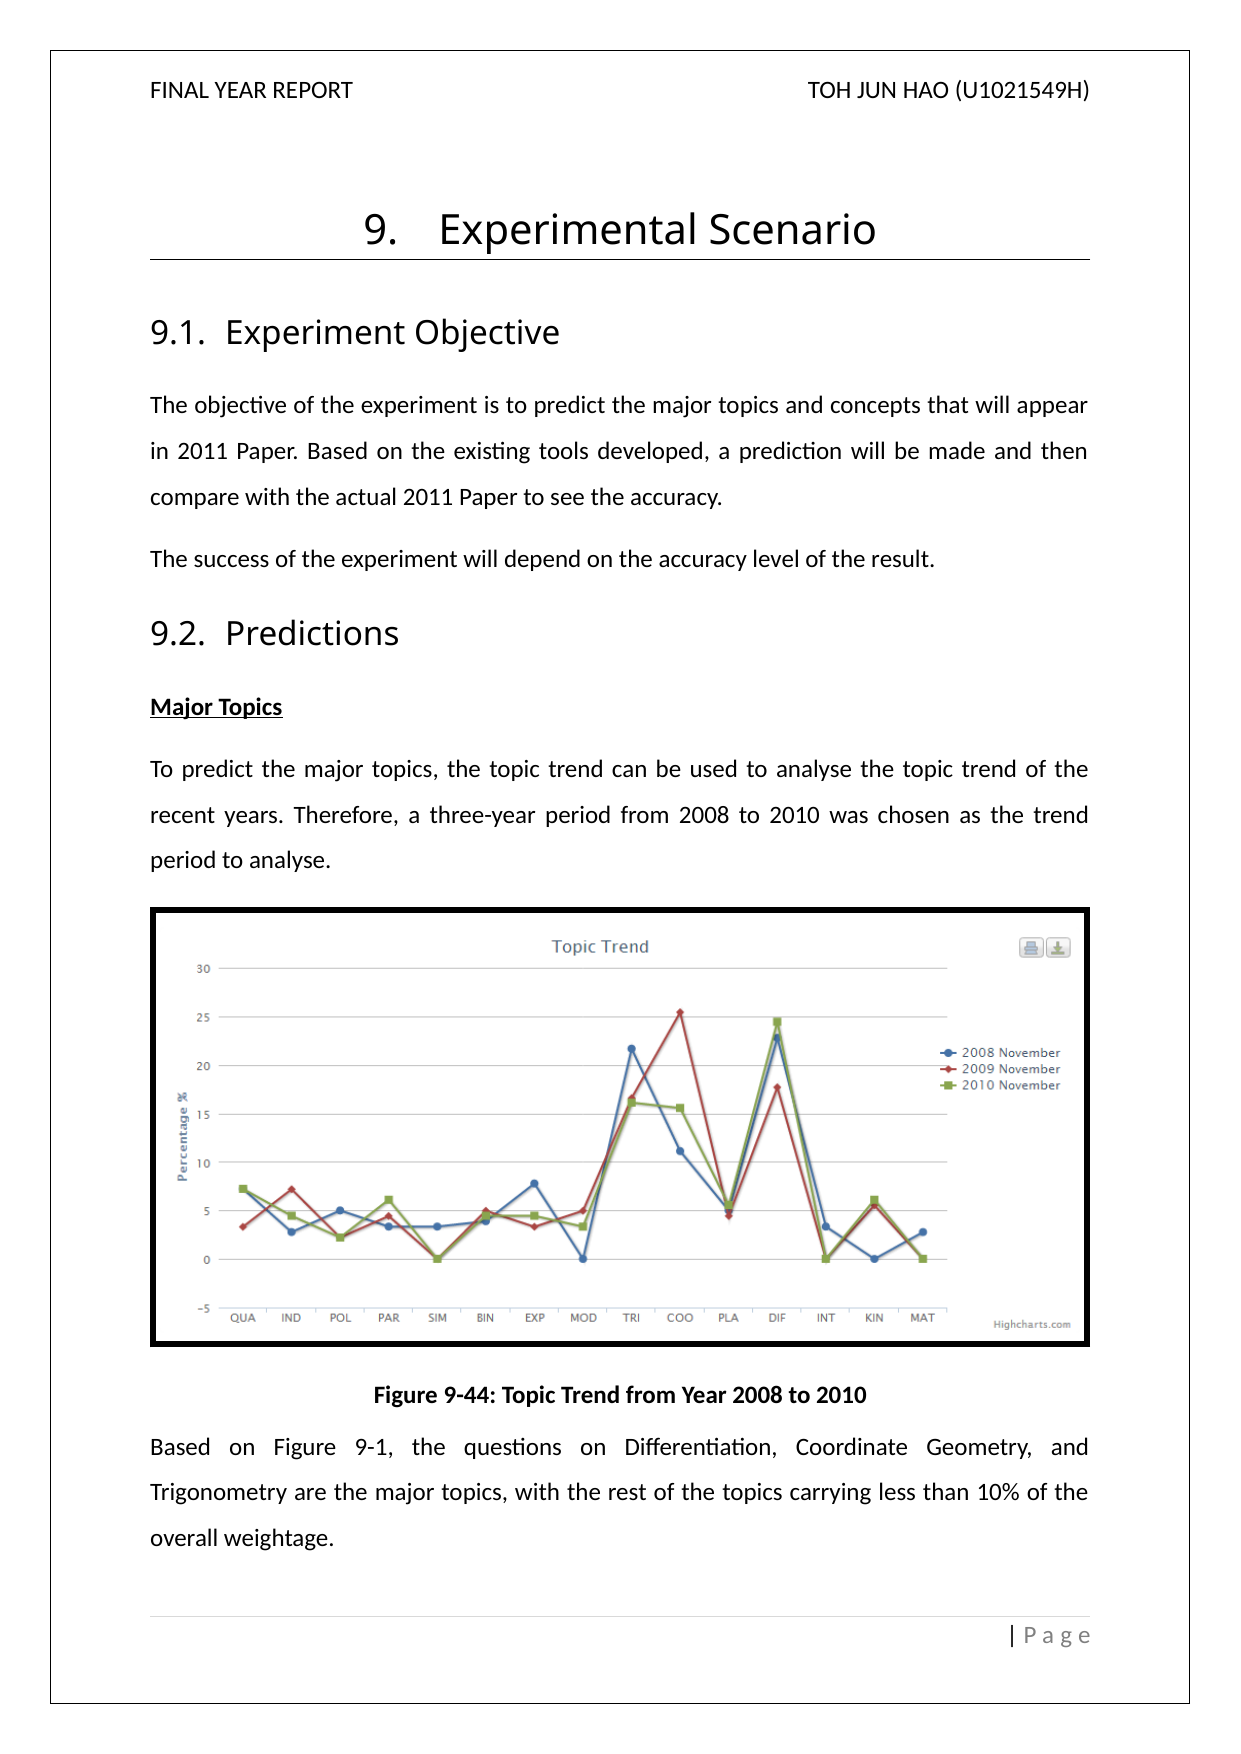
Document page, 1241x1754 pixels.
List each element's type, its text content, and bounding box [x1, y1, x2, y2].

picture [156, 913, 1084, 1341]
text The success of the experiment will depend on the accuracy level of the result. [150, 543, 1090, 574]
text Based on Figure 9-1, the questions on Differentiation, Coordinate Geometry, and Trigonometry are the major topics, with the rest of the topics carrying less than 10% of the overall weightage. [150, 1431, 1090, 1553]
text To predict the major topics, the topic trend can be used to analyse the topic trend of the recent years. Therefore, a three-year period from 2008 to 2010 was chosen as the trend period to analyse. [150, 753, 1090, 875]
subtitle Predictions [150, 610, 1090, 656]
text Major Topics [150, 691, 1090, 721]
subtitle Experiment Objective [150, 309, 1090, 354]
text The objective of the experiment is to predict the major topics and concepts that will appear in 2011 Paper. Based on the existing tools developed, a prediction will be made and then compare with the actual 2011 Paper to see the accuracy. [150, 390, 1090, 512]
subtitle Experimental Scenario [150, 200, 1090, 259]
